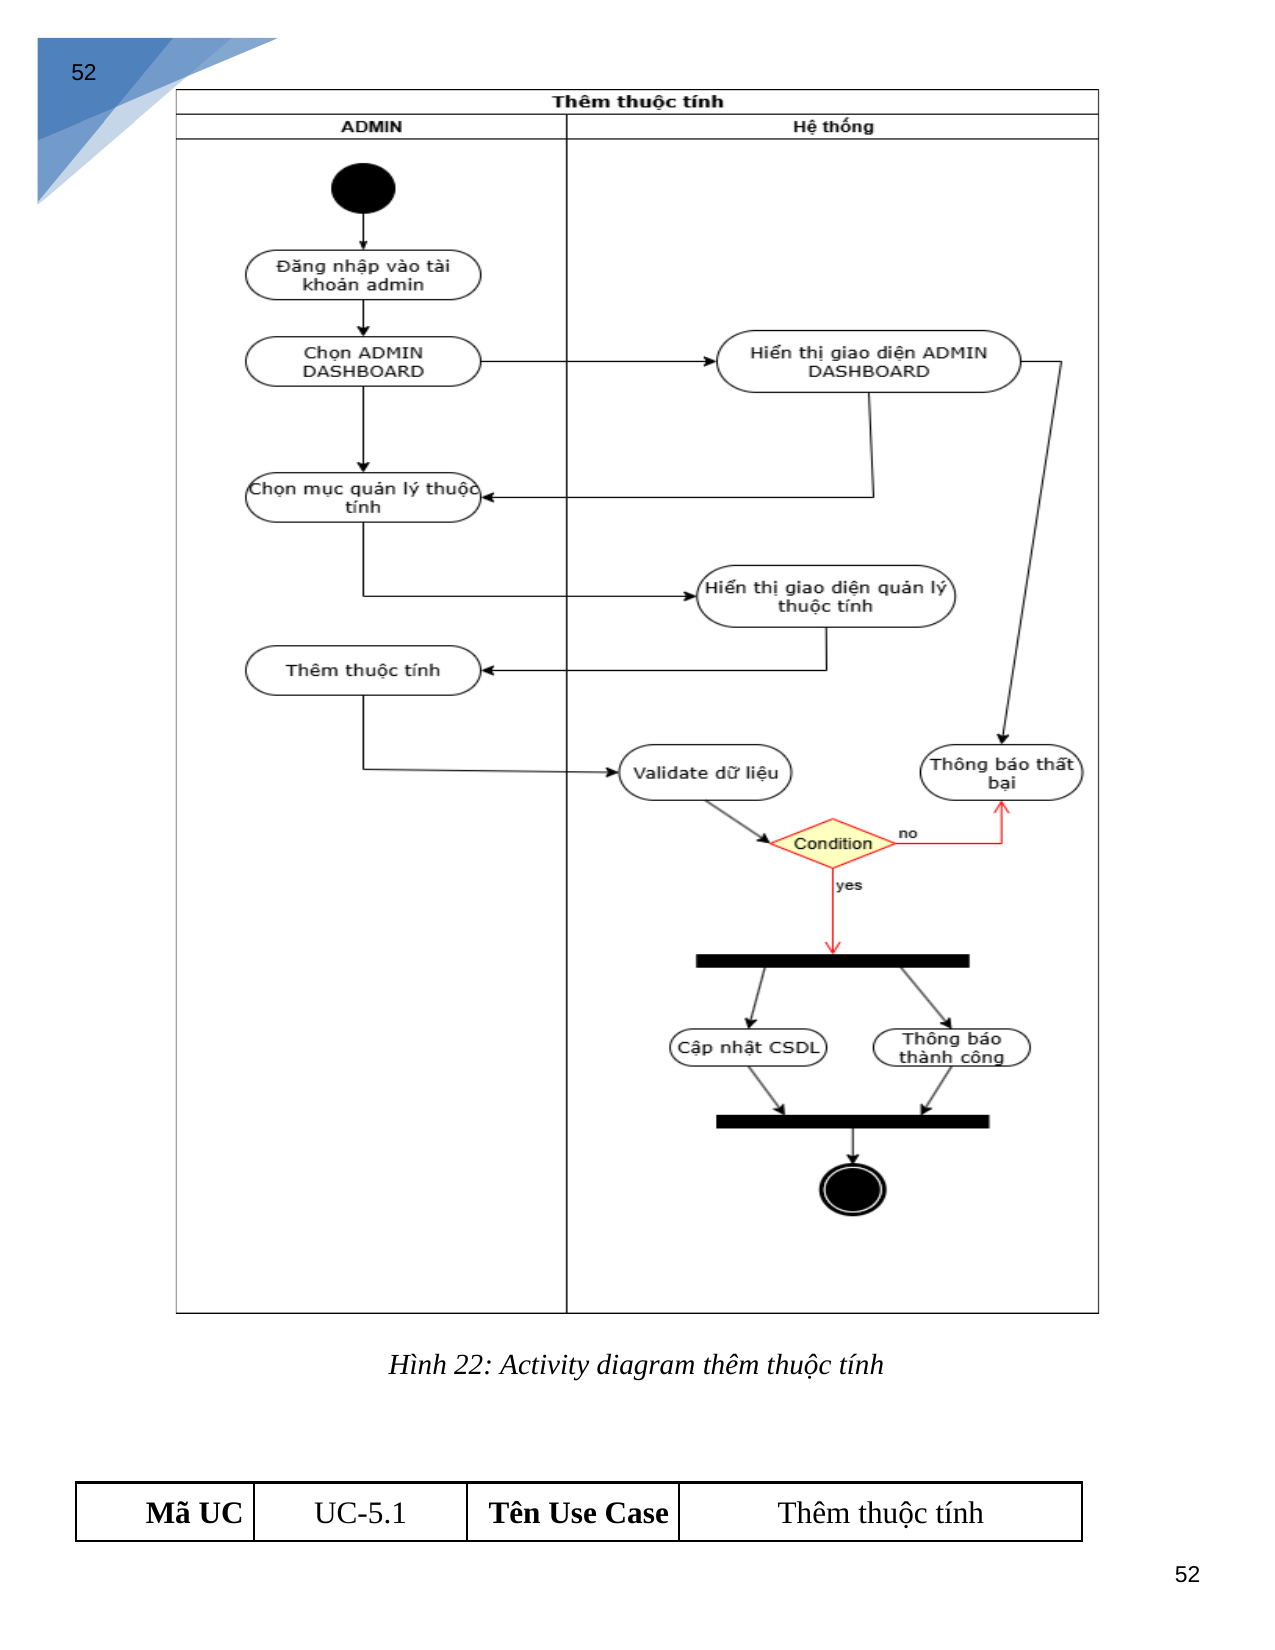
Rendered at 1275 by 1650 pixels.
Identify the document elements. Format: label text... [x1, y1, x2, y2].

table_header UC-5.1 [255, 1484, 466, 1540]
table_header Mã UC [77, 1484, 253, 1540]
picture [37, 37, 1100, 1314]
table_header Thêm thuộc tính [680, 1484, 1081, 1540]
table_header Tên Use Case [468, 1484, 678, 1540]
text Hình 22: Activity diagram thêm thuộc tính [75, 1347, 1200, 1381]
